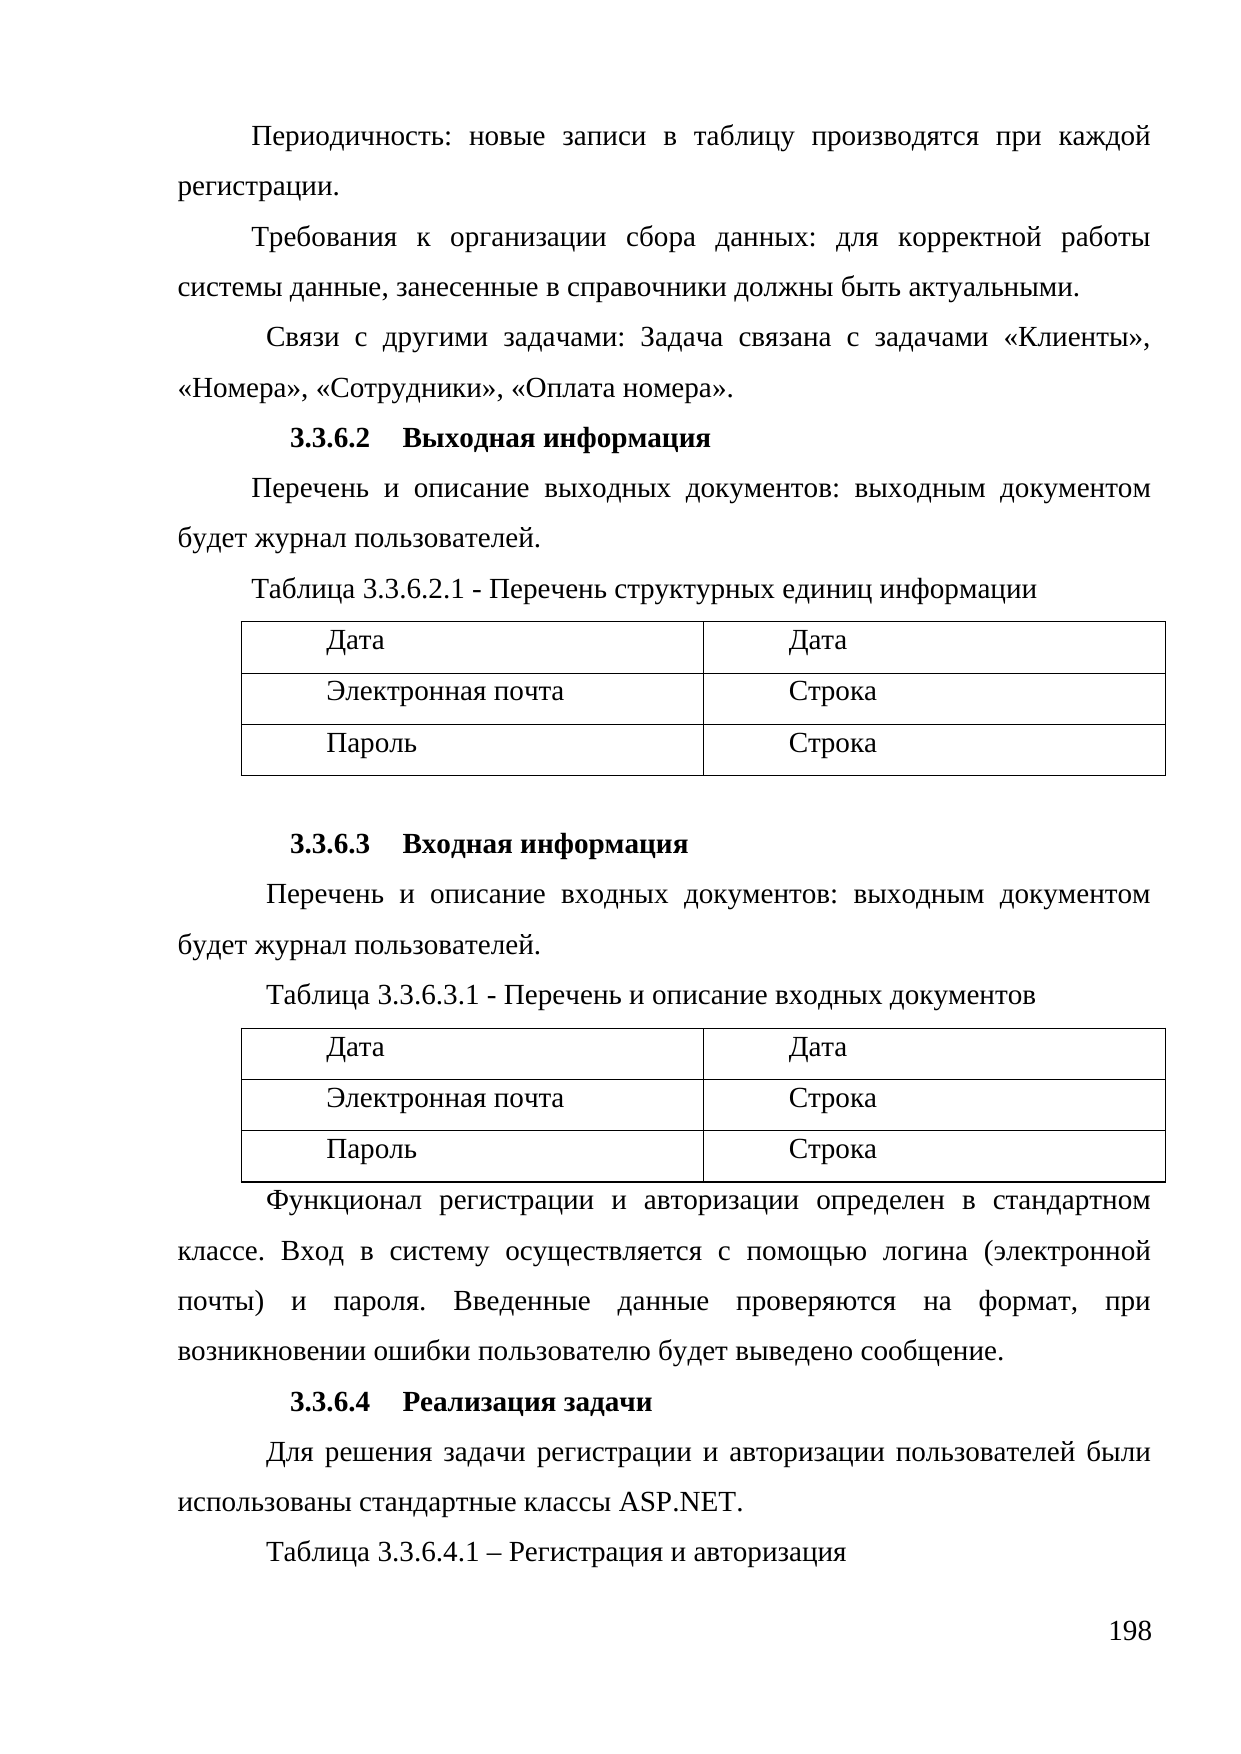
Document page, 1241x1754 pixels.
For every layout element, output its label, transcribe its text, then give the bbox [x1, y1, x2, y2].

list Требования к организации сбора данных: для корректной работы системы данные, занесенные в справочники должны быть актуальными. [177, 219, 1152, 303]
list Входная информация [290, 826, 1152, 860]
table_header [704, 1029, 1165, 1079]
list Выходная информация [290, 420, 1152, 453]
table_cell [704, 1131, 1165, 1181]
list Реализация задачи [290, 1384, 1152, 1417]
list Перечень и описание выходных документов: выходным документом будет журнал пользователей. [177, 470, 1152, 554]
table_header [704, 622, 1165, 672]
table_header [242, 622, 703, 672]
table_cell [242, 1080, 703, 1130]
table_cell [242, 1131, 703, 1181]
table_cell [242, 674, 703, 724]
list Таблица 3.3.6.3.1 - Перечень и описание входных документов [177, 977, 1152, 1011]
text Функционал регистрации и авторизации определен в стандартном классе. Вход в систему осуществляется с помощью логина (электронной почты) и пароля. Введенные данные проверяются на формат, при возникновении ошибки пользователю будет выведено сообщение. [177, 1182, 1152, 1367]
text Для решения задачи регистрации и авторизации пользователей были использованы стандартные классы ASP.NET. [177, 1434, 1152, 1518]
list Периодичность: новые записи в таблицу производятся при каждой регистрации. [177, 118, 1152, 202]
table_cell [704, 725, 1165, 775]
list Связи с другими задачами: Задача связана с задачами «Клиенты», «Номера», «Сотрудники», «Оплата номера». [177, 319, 1152, 403]
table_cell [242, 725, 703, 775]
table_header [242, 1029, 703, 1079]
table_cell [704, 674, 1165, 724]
list Таблица 3.3.6.2.1 - Перечень структурных единиц информации [177, 571, 1152, 604]
list Перечень и описание входных документов: выходным документом будет журнал пользователей. [177, 877, 1152, 961]
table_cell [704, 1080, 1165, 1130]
text Таблица 3.3.6.4.1 – Регистрация и авторизация [177, 1534, 1152, 1568]
